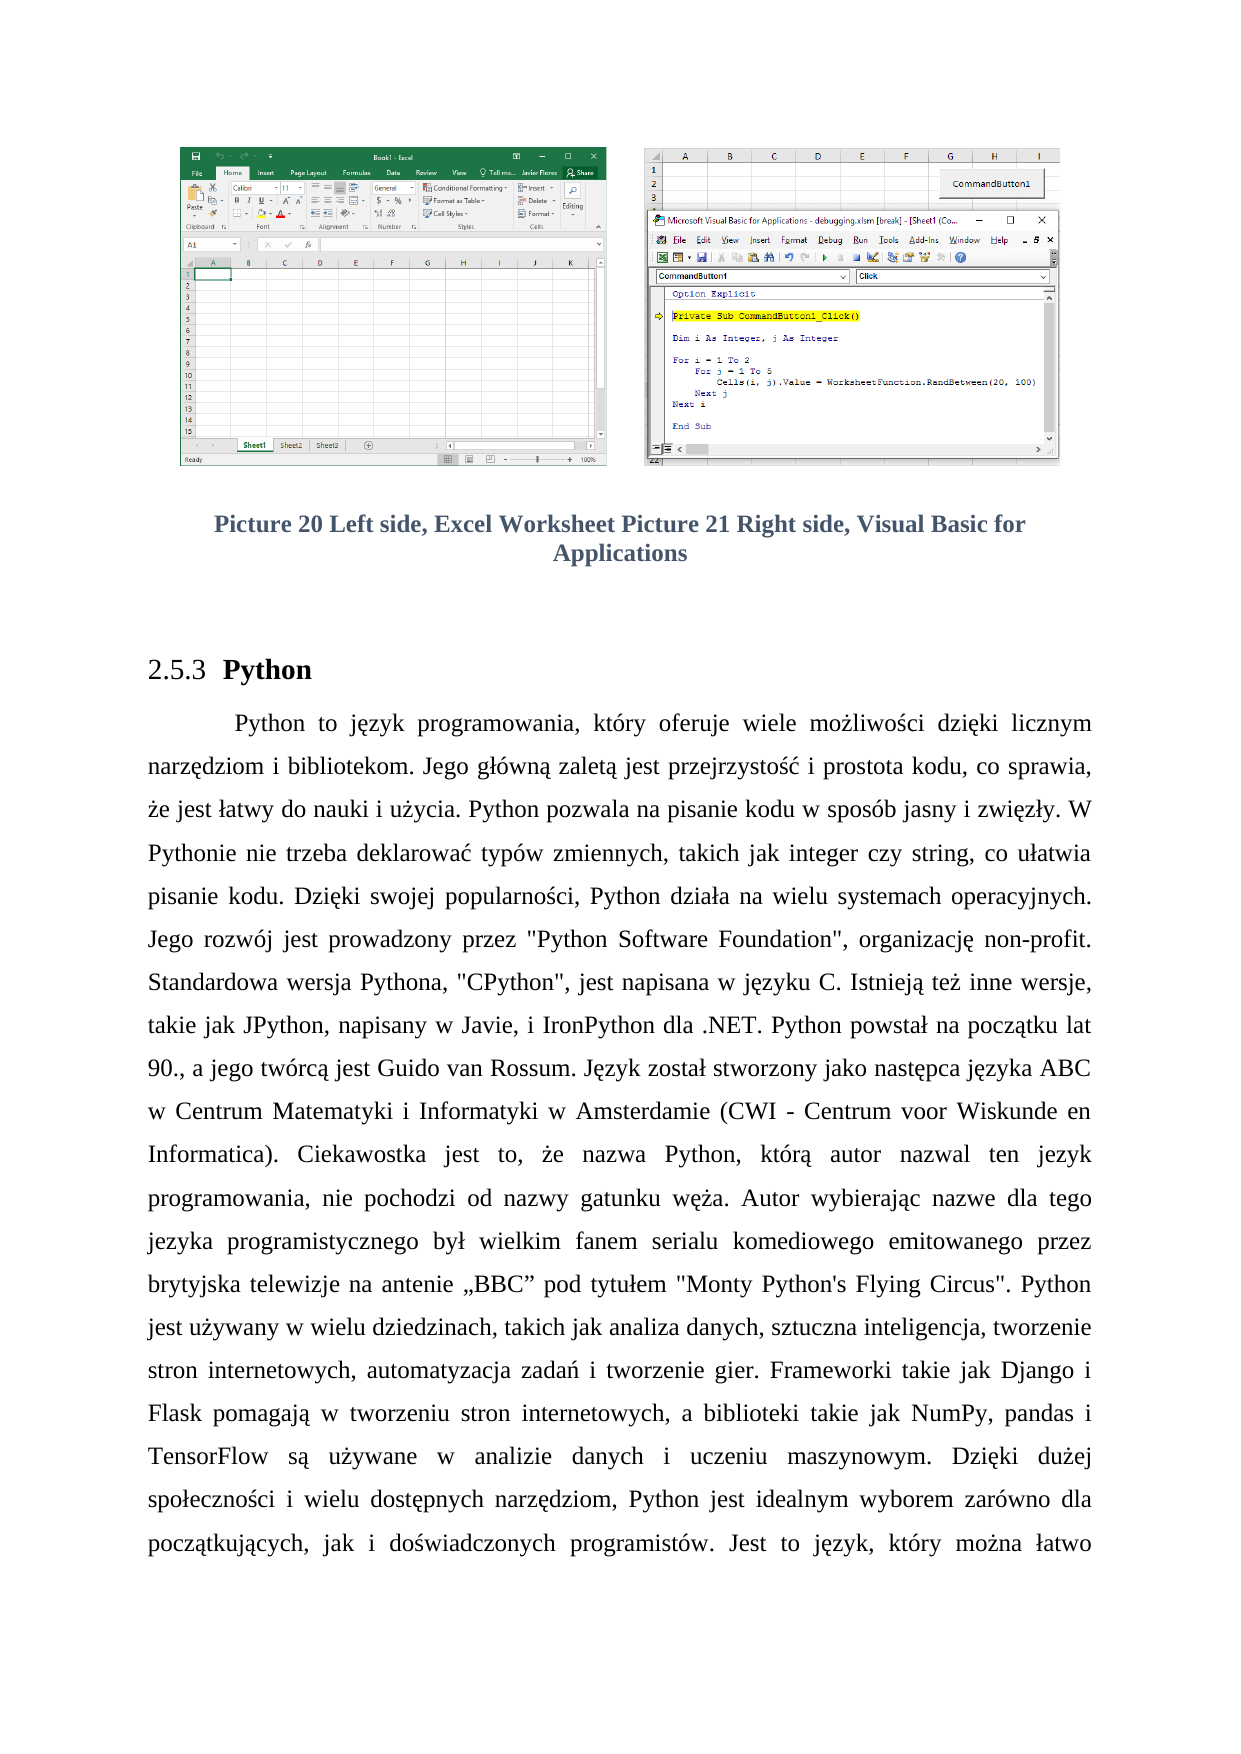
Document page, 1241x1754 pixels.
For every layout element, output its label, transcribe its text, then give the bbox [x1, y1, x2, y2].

picture [180, 147, 607, 466]
picture [644, 148, 1061, 466]
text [148, 708, 1093, 1556]
text Picture 20 Left side, Excel Worksheet Picture 21 Right side, Visual Basic for Applications [148, 509, 1093, 567]
subtitle Python [148, 652, 1093, 685]
